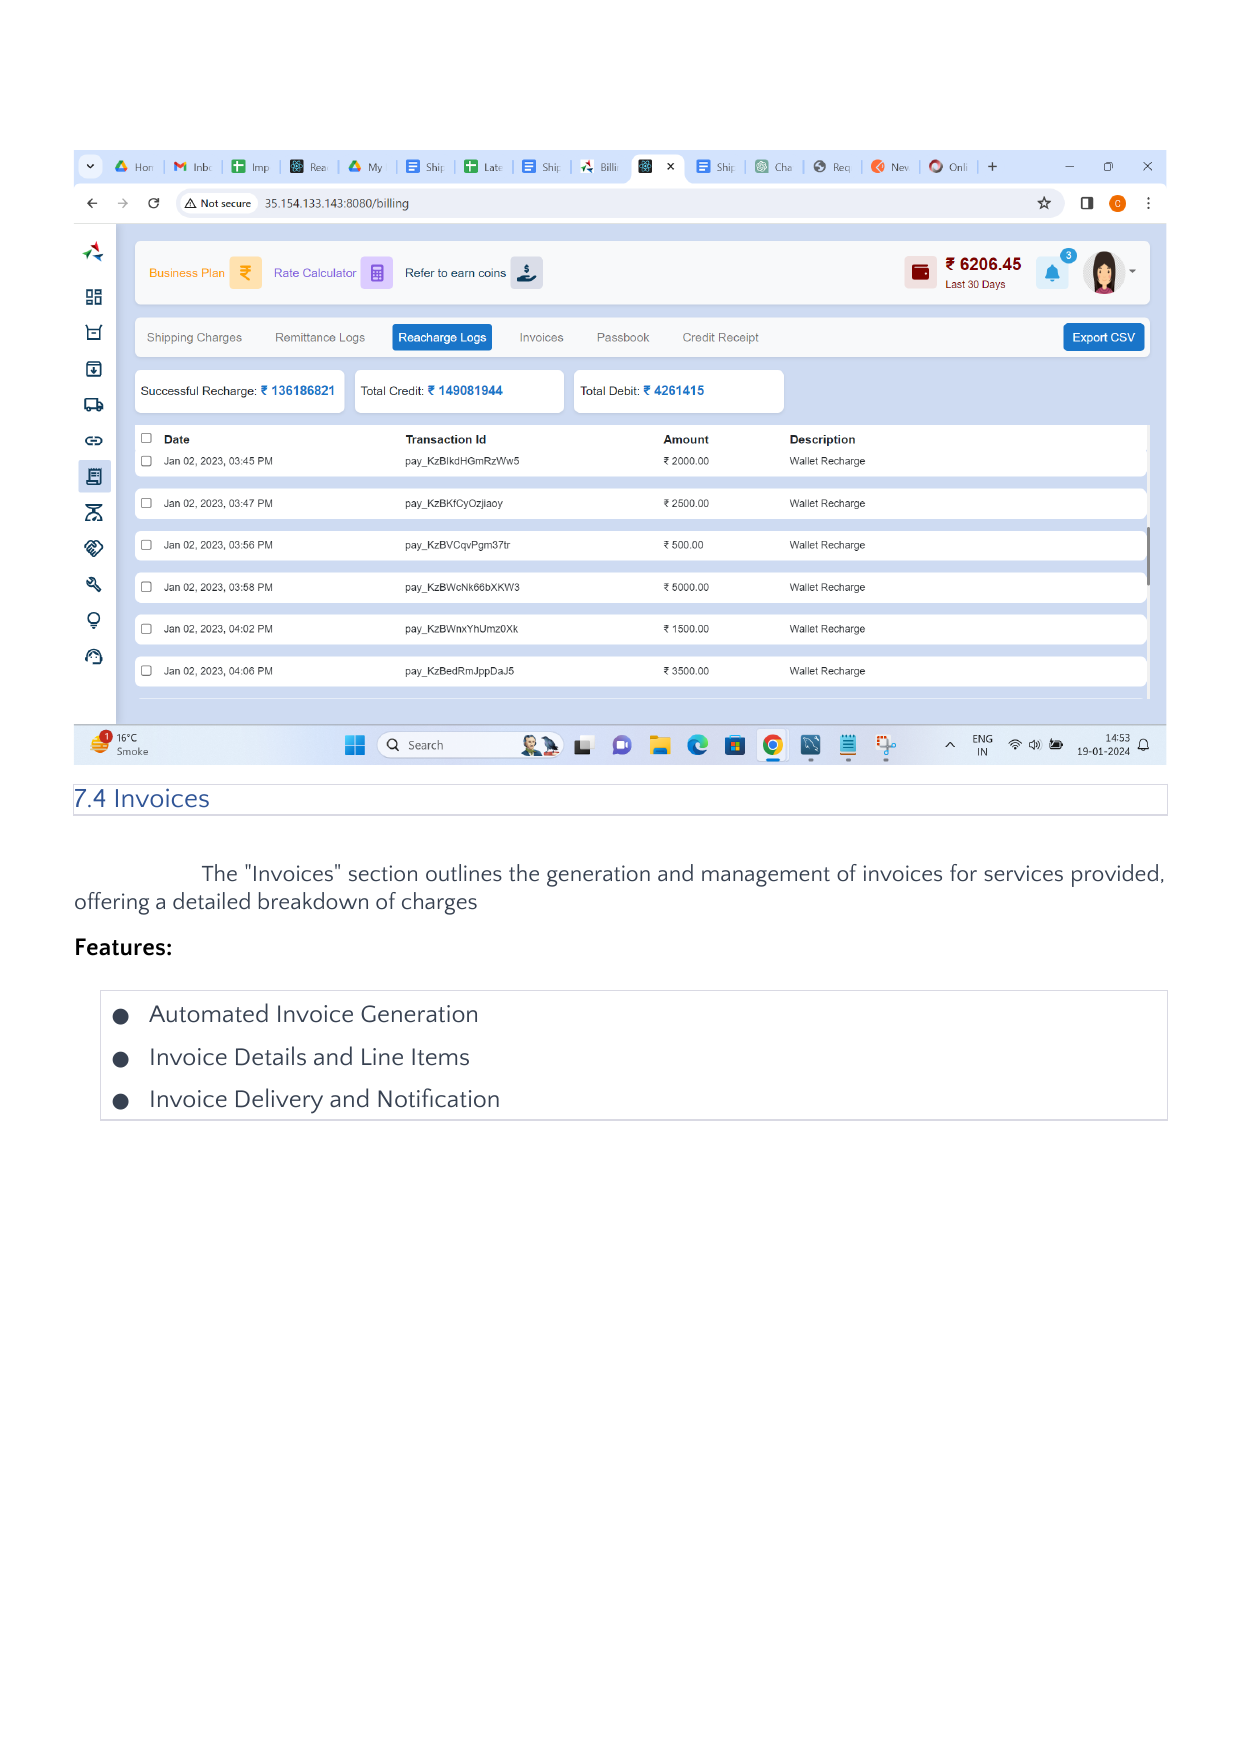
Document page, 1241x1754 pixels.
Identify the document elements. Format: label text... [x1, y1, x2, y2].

subtitle 7.4 Invoices [74, 785, 1167, 814]
picture [73, 150, 1167, 765]
list Automated Invoice Generation [101, 991, 1167, 1033]
list Invoice Details and Line Items [101, 1033, 1167, 1076]
text The "Invoices" section outlines the generation and management of invoices for services provided, offering a detailed breakdown of charges [74, 862, 1167, 915]
text Features: [74, 934, 1167, 962]
list Invoice Delivery and Notification [101, 1076, 1167, 1119]
